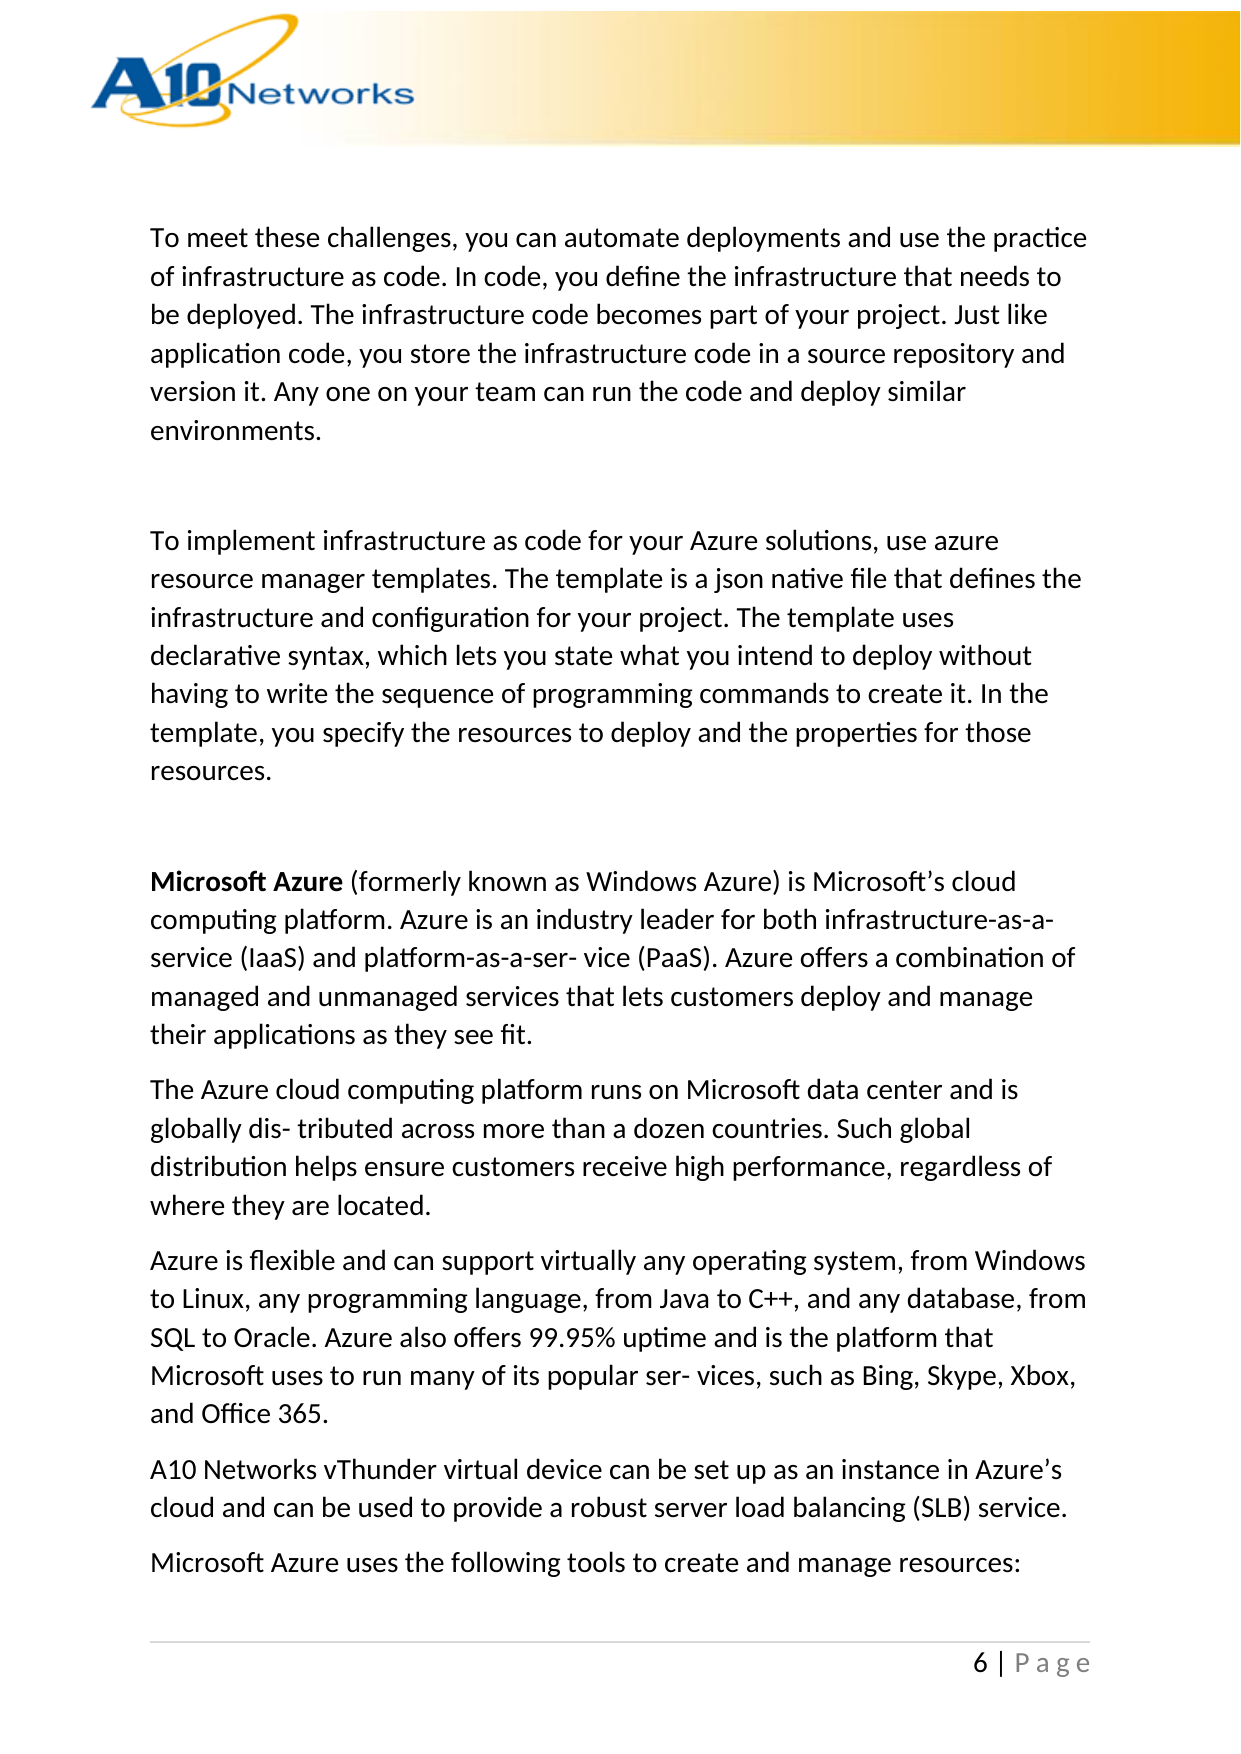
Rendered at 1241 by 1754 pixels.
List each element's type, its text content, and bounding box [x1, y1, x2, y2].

text Azure is flexible and can support virtually any operating system, from Windows to Linux, any programming language, from Java to C++, and any database, from SQL to Oracle. Azure also offers 99.95% uptime and is the platform that Microsoft uses to run many of its popular ser- vices, such as Bing, Skype, Xbox, and Office 365. [150, 1242, 1090, 1431]
text A10 Networks vThunder virtual device can be set up as an instance in Azure’s cloud and can be used to provide a robust server load balancing (SLB) service. [150, 1451, 1090, 1525]
text Microsoft Azure (formerly known as Windows Azure) is Microsoft’s cloud computing platform. Azure is an industry leader for both infrastructure-as-a-service (IaaS) and platform-as-a-ser- vice (PaaS). Azure offers a combination of managed and unmanaged services that lets customers deploy and manage their applications as they see fit. [150, 863, 1090, 1052]
text Microsoft Azure uses the following tools to create and manage resources: [150, 1544, 1090, 1580]
text The Azure cloud computing platform runs on Microsoft data center and is globally dis- tributed across more than a dozen countries. Such global distribution helps ensure customers receive high performance, regardless of where they are located. [150, 1071, 1090, 1222]
picture [0, 11, 1241, 147]
text To meet these challenges, you can automate deployments and use the practice of infrastructure as code. In code, you define the infrastructure that needs to be deployed. The infrastructure code becomes part of your project. Just like application code, you store the infrastructure code in a source repository and version it. Any one on your team can run the code and deploy similar environments. [150, 219, 1090, 447]
text To implement infrastructure as code for your Azure solutions, use azure resource manager templates. The template is a json native file that defines the infrastructure and configuration for your project. The template uses declarative syntax, which lets you state what you intend to deploy without having to write the sequence of programming commands to create it. In the template, you specify the resources to deploy and the properties for those resources. [150, 522, 1090, 788]
